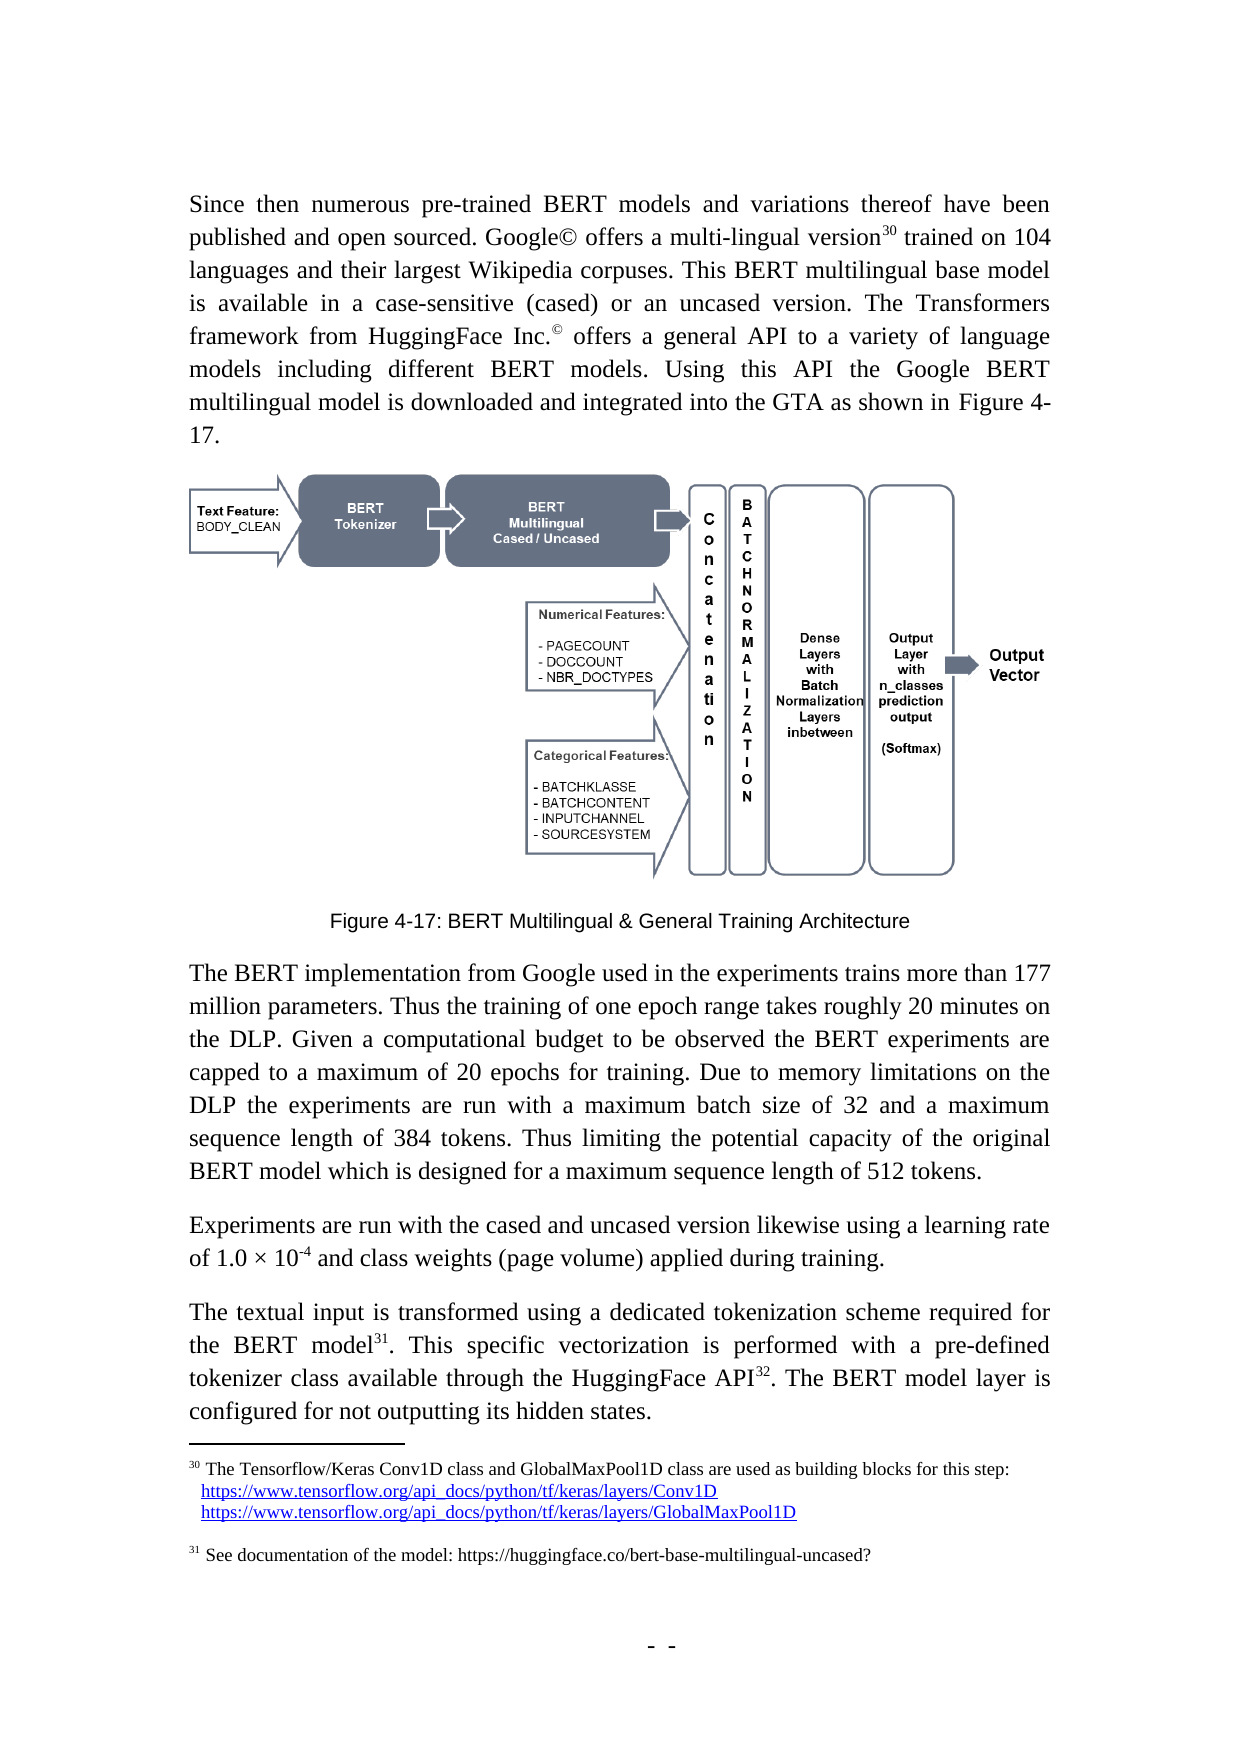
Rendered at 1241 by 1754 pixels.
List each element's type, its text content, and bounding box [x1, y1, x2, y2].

text The textual input is transformed using a dedicated tokenization scheme required for the BERT model. This specific vectorization is performed with a pre-defined tokenizer class available through the HuggingFace API. The BERT model layer is configured for not outputting its hidden states. [189, 1297, 1051, 1424]
text The BERT implementation from Google used in the experiments trains more than 177 million parameters. Thus the training of one epoch range takes roughly 20 minutes on the DLP. Given a computational budget to be observed the BERT experiments are capped to a maximum of 20 epochs for training. Due to memory limitations on the DLP the experiments are run with a maximum batch size of 32 and a maximum sequence length of 384 tokens. Thus limiting the potential capacity of the original BERT model which is designed for a maximum sequence length of 512 tokens. [189, 958, 1051, 1185]
picture [188, 473, 1054, 880]
text Experiments are run with the cased and uncased version likewise using a learning rate of 1.0 × 10-4 and class weights (page volume) applied during training. [189, 1210, 1051, 1272]
